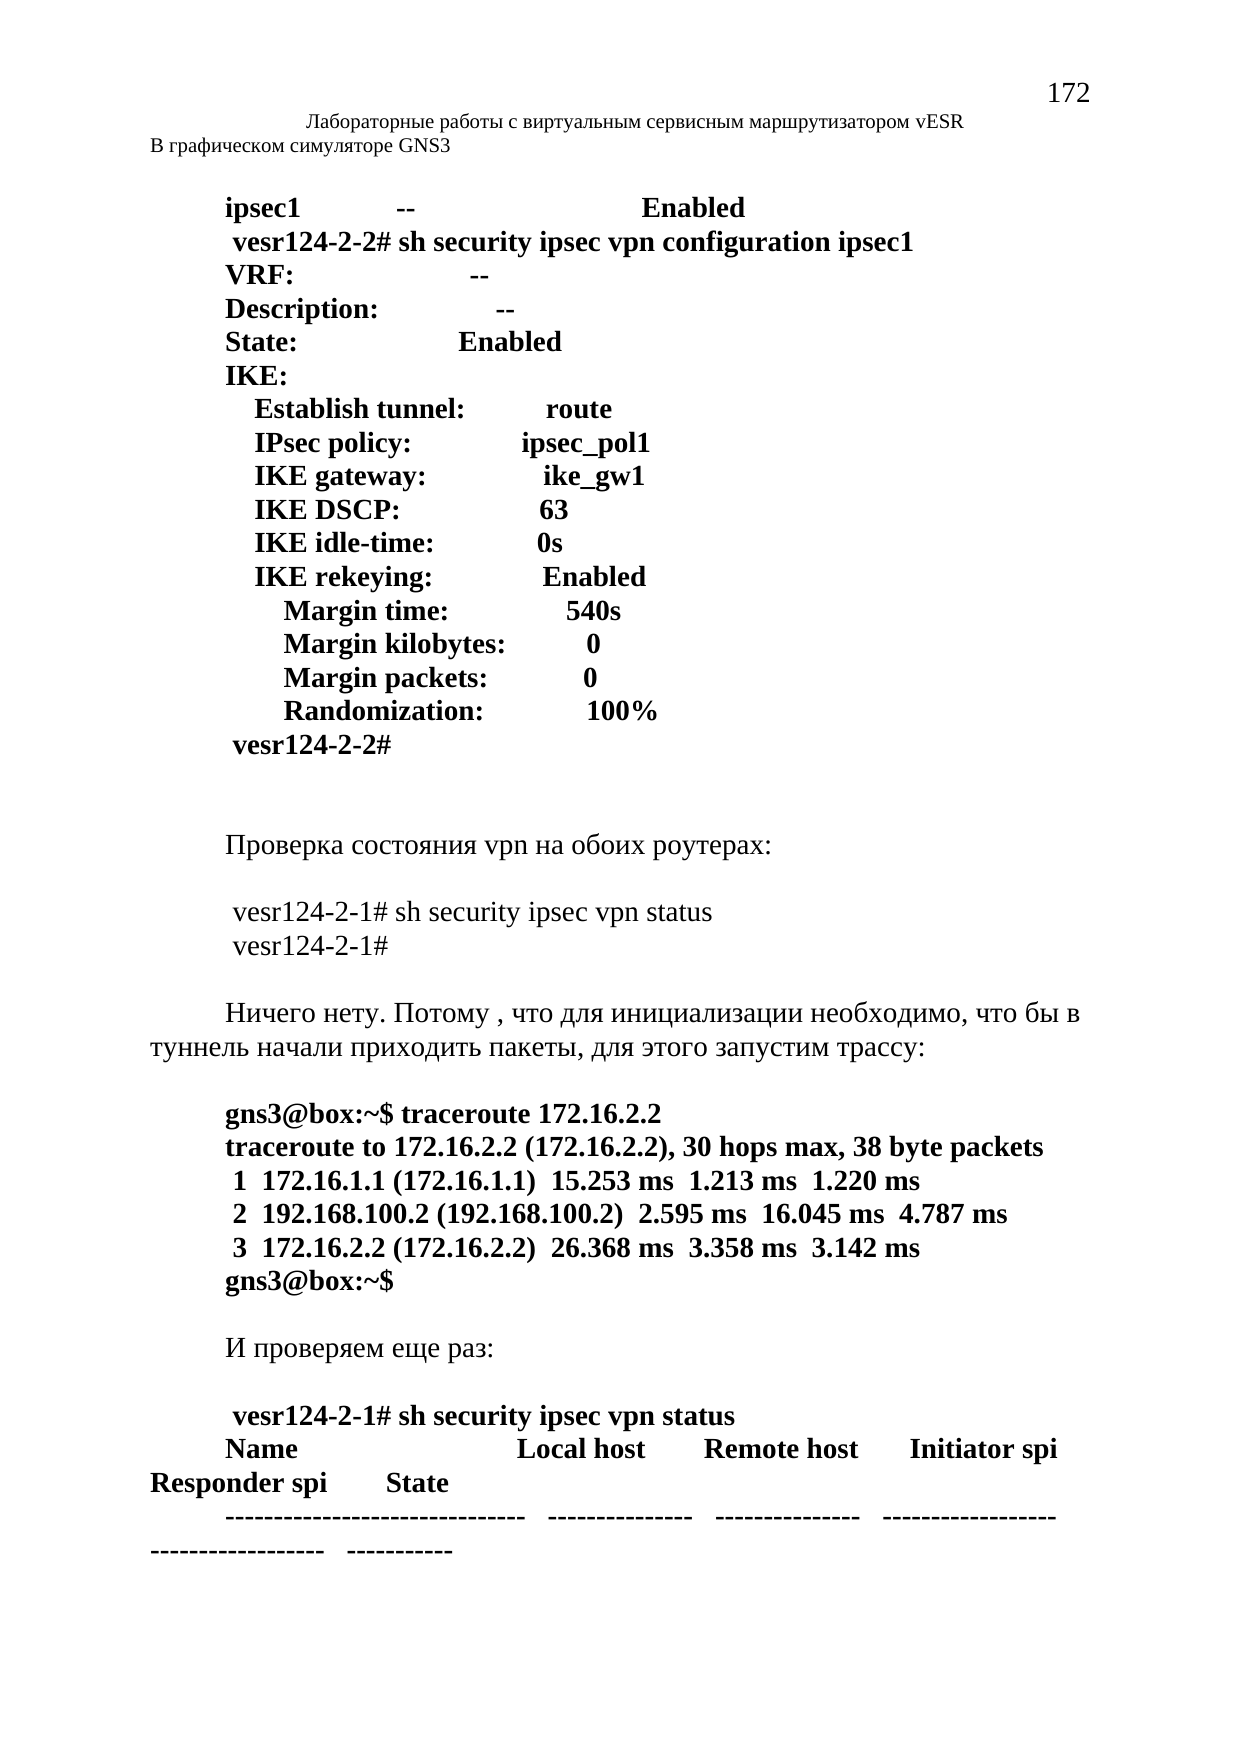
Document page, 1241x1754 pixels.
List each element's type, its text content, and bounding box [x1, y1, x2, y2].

text И проверяем еще раз: [150, 1331, 1090, 1364]
text Description: -- [150, 291, 1090, 324]
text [150, 1431, 1090, 1498]
text Establish tunnel: route [150, 391, 1090, 425]
text IKE: [150, 358, 1090, 391]
text Margin kilobytes: 0 [150, 626, 1090, 660]
text vesr124-2-1# sh security ipsec vpn status [150, 894, 1090, 928]
text 2 192.168.100.2 (192.168.100.2) 2.595 ms 16.045 ms 4.787 ms [150, 1196, 1090, 1230]
text vesr124-2-2# sh security ipsec vpn configuration ipsec1 [150, 224, 1090, 257]
text ipsec1 -- Enabled [150, 190, 1090, 224]
text Ничего нету. Потому , что для инициализации необходимо, что бы в туннель начали приходить пакеты, для этого запустим трассу: [150, 995, 1090, 1062]
text IKE DSCP: 63 [150, 492, 1090, 526]
text Randomization: 100% [150, 693, 1090, 727]
text IPsec policy: ipsec_pol1 [150, 425, 1090, 458]
text 3 172.16.2.2 (172.16.2.2) 26.368 ms 3.358 ms 3.142 ms [150, 1230, 1090, 1263]
text IKE gateway: ike_gw1 [150, 458, 1090, 492]
text vesr124-2-1# sh security ipsec vpn status [150, 1398, 1090, 1431]
text Margin packets: 0 [150, 660, 1090, 693]
text vesr124-2-1# [150, 928, 1090, 962]
text vesr124-2-2# [150, 727, 1090, 760]
text traceroute to 172.16.2.2 (172.16.2.2), 30 hops max, 38 byte packets [150, 1129, 1090, 1163]
text Проверка состояния vpn на обоих роутерах: [150, 827, 1090, 861]
text ------------------------------- --------------- --------------- ------------------ ------------------ ----------- [150, 1498, 1090, 1565]
text IKE rekeying: Enabled [150, 559, 1090, 593]
text 1 172.16.1.1 (172.16.1.1) 15.253 ms 1.213 ms 1.220 ms [150, 1163, 1090, 1196]
text State: Enabled [150, 324, 1090, 358]
text gns3@box:~$ traceroute 172.16.2.2 [150, 1096, 1090, 1129]
text gns3@box:~$ [150, 1263, 1090, 1297]
text Margin time: 540s [150, 593, 1090, 626]
text IKE idle-time: 0s [150, 526, 1090, 559]
text VRF: -- [150, 257, 1090, 291]
